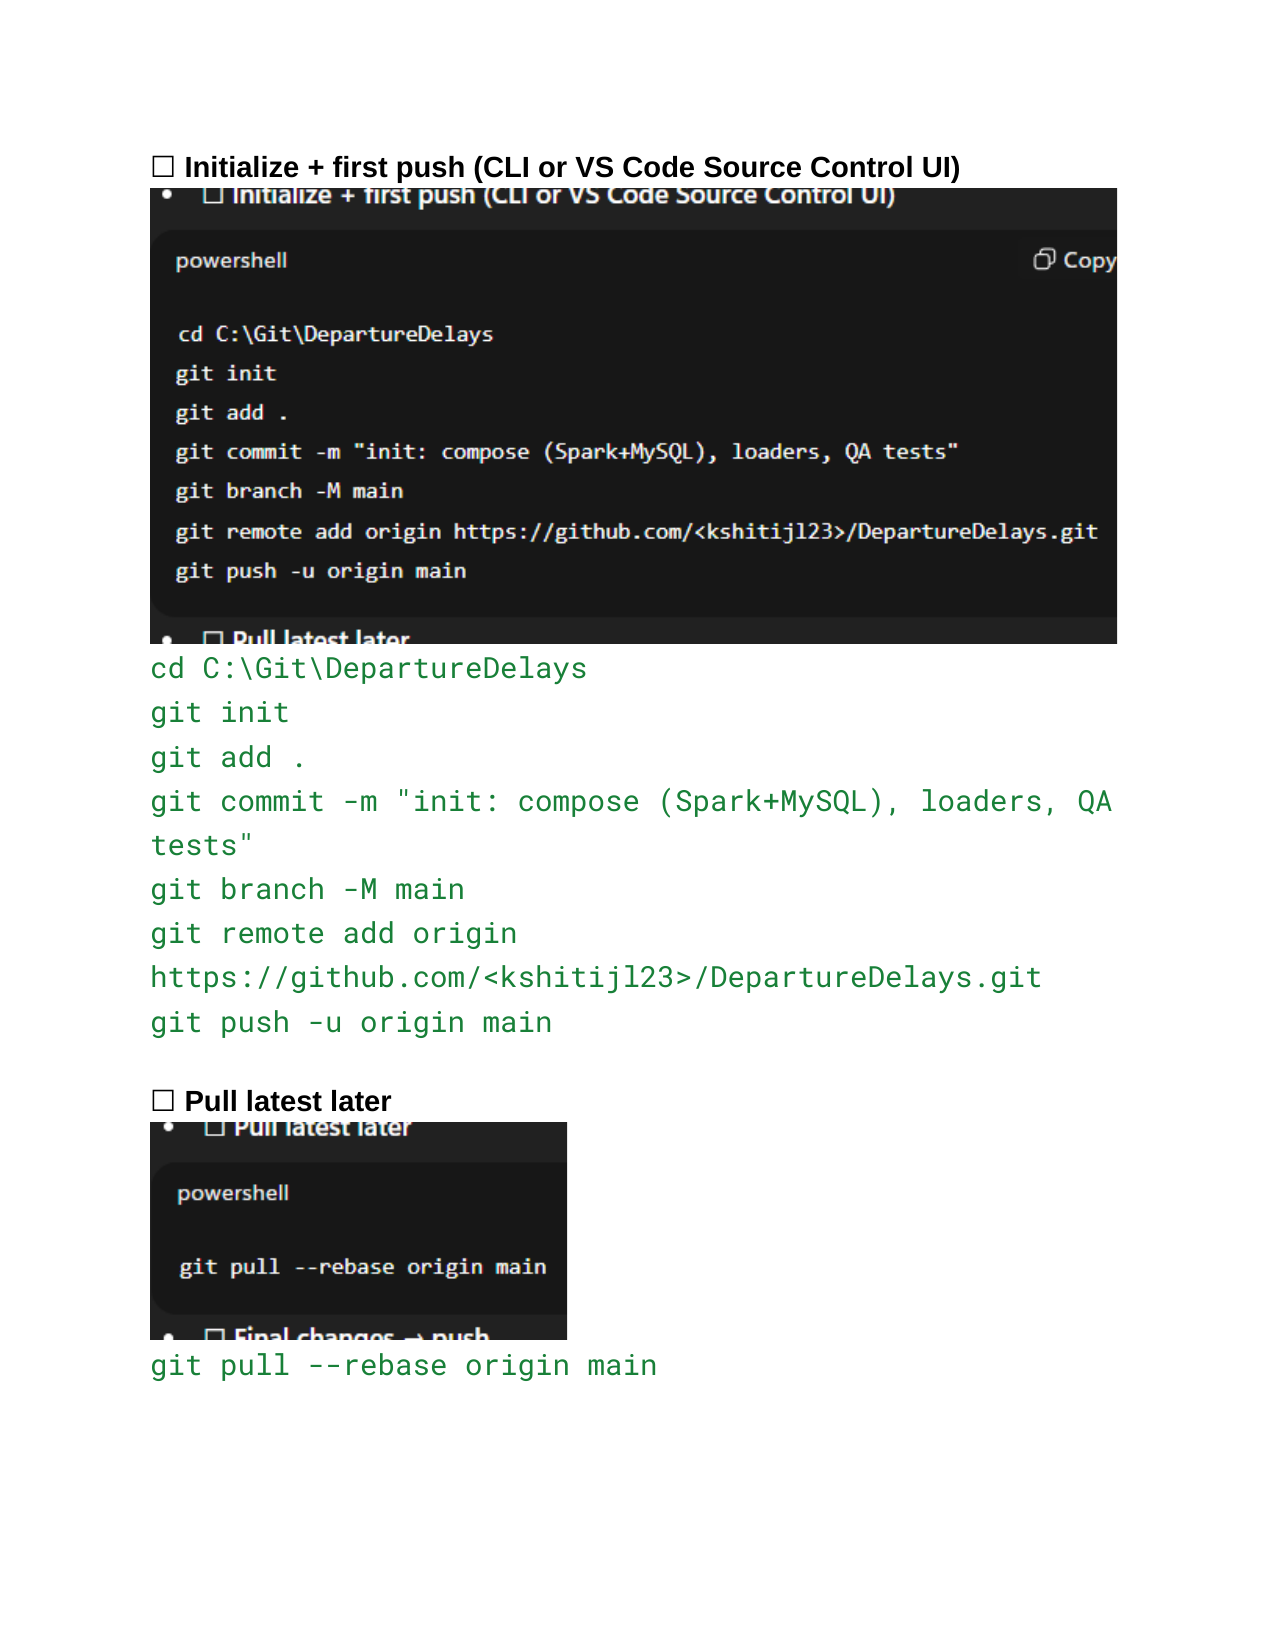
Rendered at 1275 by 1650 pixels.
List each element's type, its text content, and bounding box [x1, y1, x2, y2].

text cd C:\Git\DepartureDelays [150, 648, 1125, 687]
text git init [150, 692, 1125, 731]
text git push -u origin main [150, 1002, 1125, 1040]
text git pull --rebase origin main [150, 1345, 1125, 1383]
text git add . [150, 737, 1125, 775]
picture [150, 188, 1118, 644]
picture [150, 1122, 568, 1340]
text git commit -m "init: compose (Spark+MySQL), loaders, QA tests" [150, 781, 1125, 863]
text git branch -M main [150, 869, 1125, 907]
text git remote add origin https://github.com/<kshitijl23>/DepartureDelays.git [150, 913, 1125, 996]
